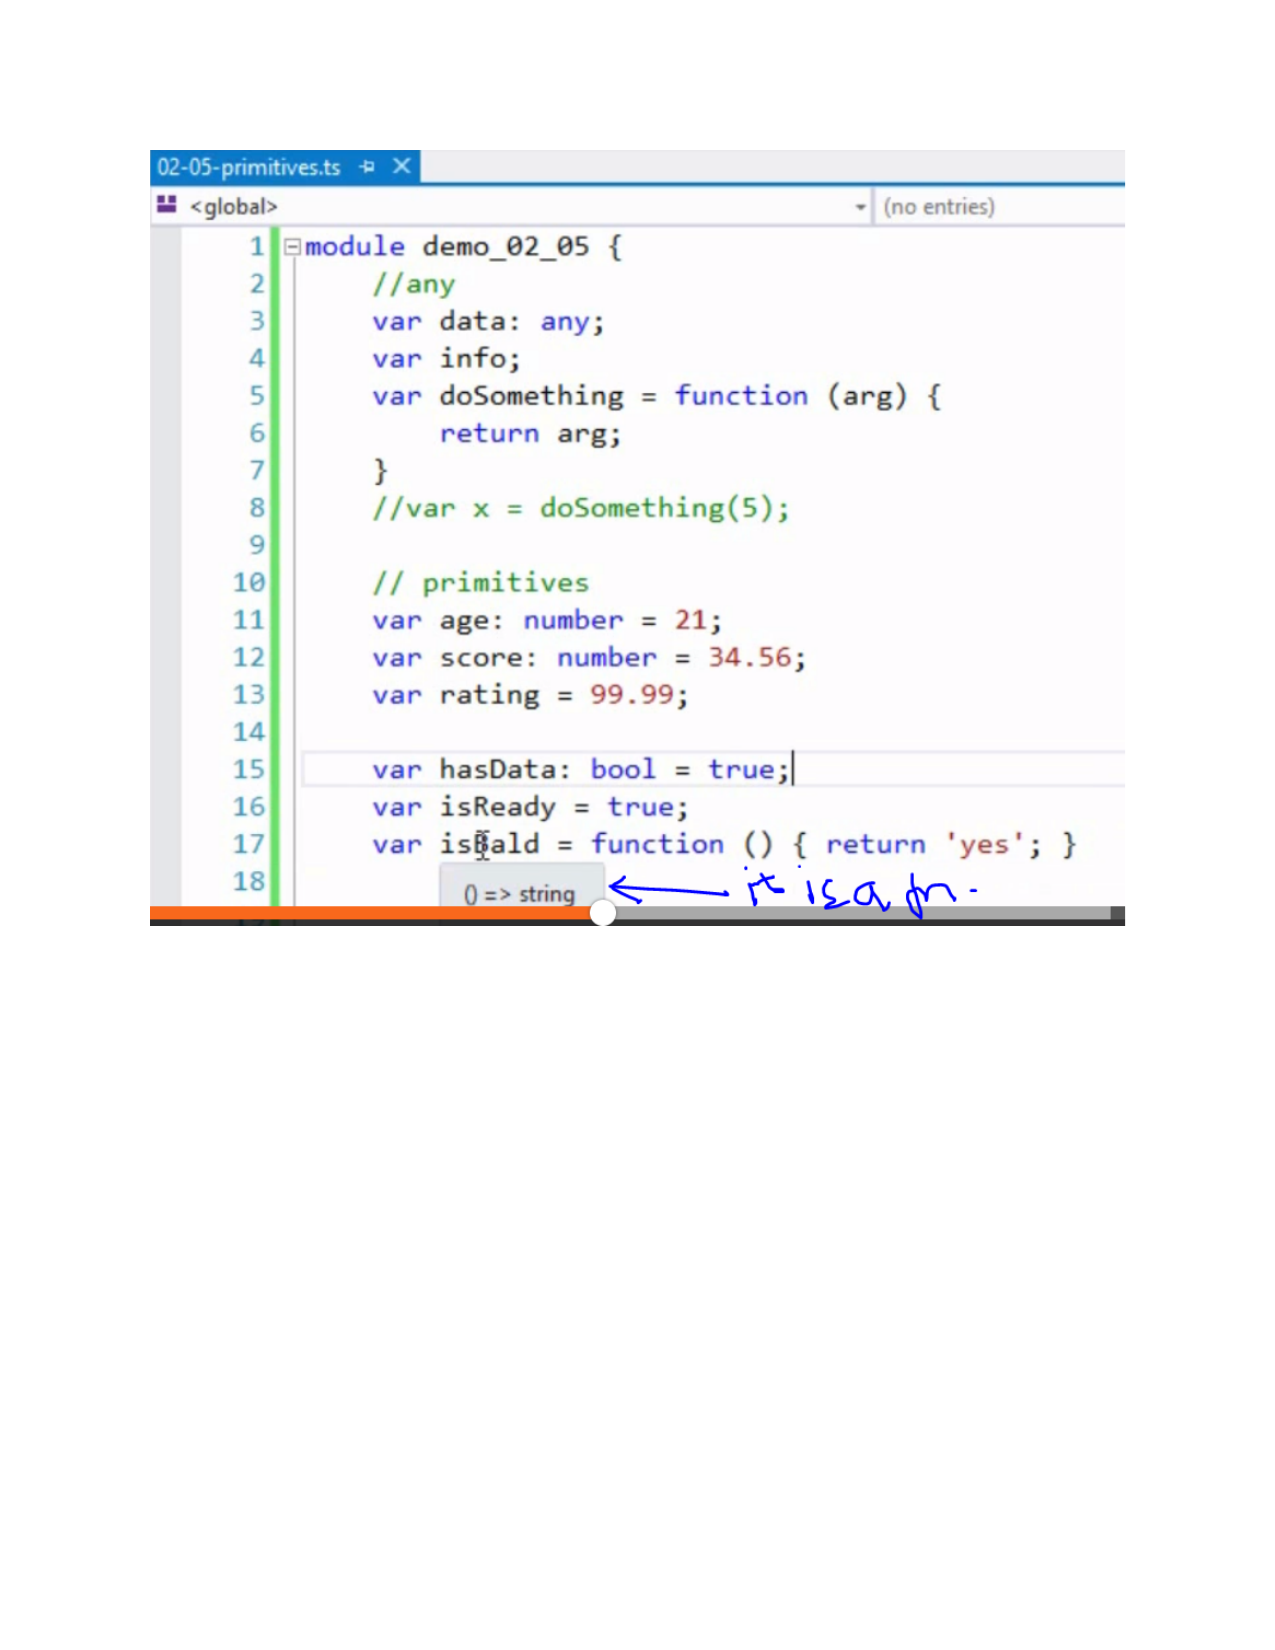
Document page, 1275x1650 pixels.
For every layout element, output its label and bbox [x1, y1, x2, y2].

picture [150, 150, 1125, 926]
